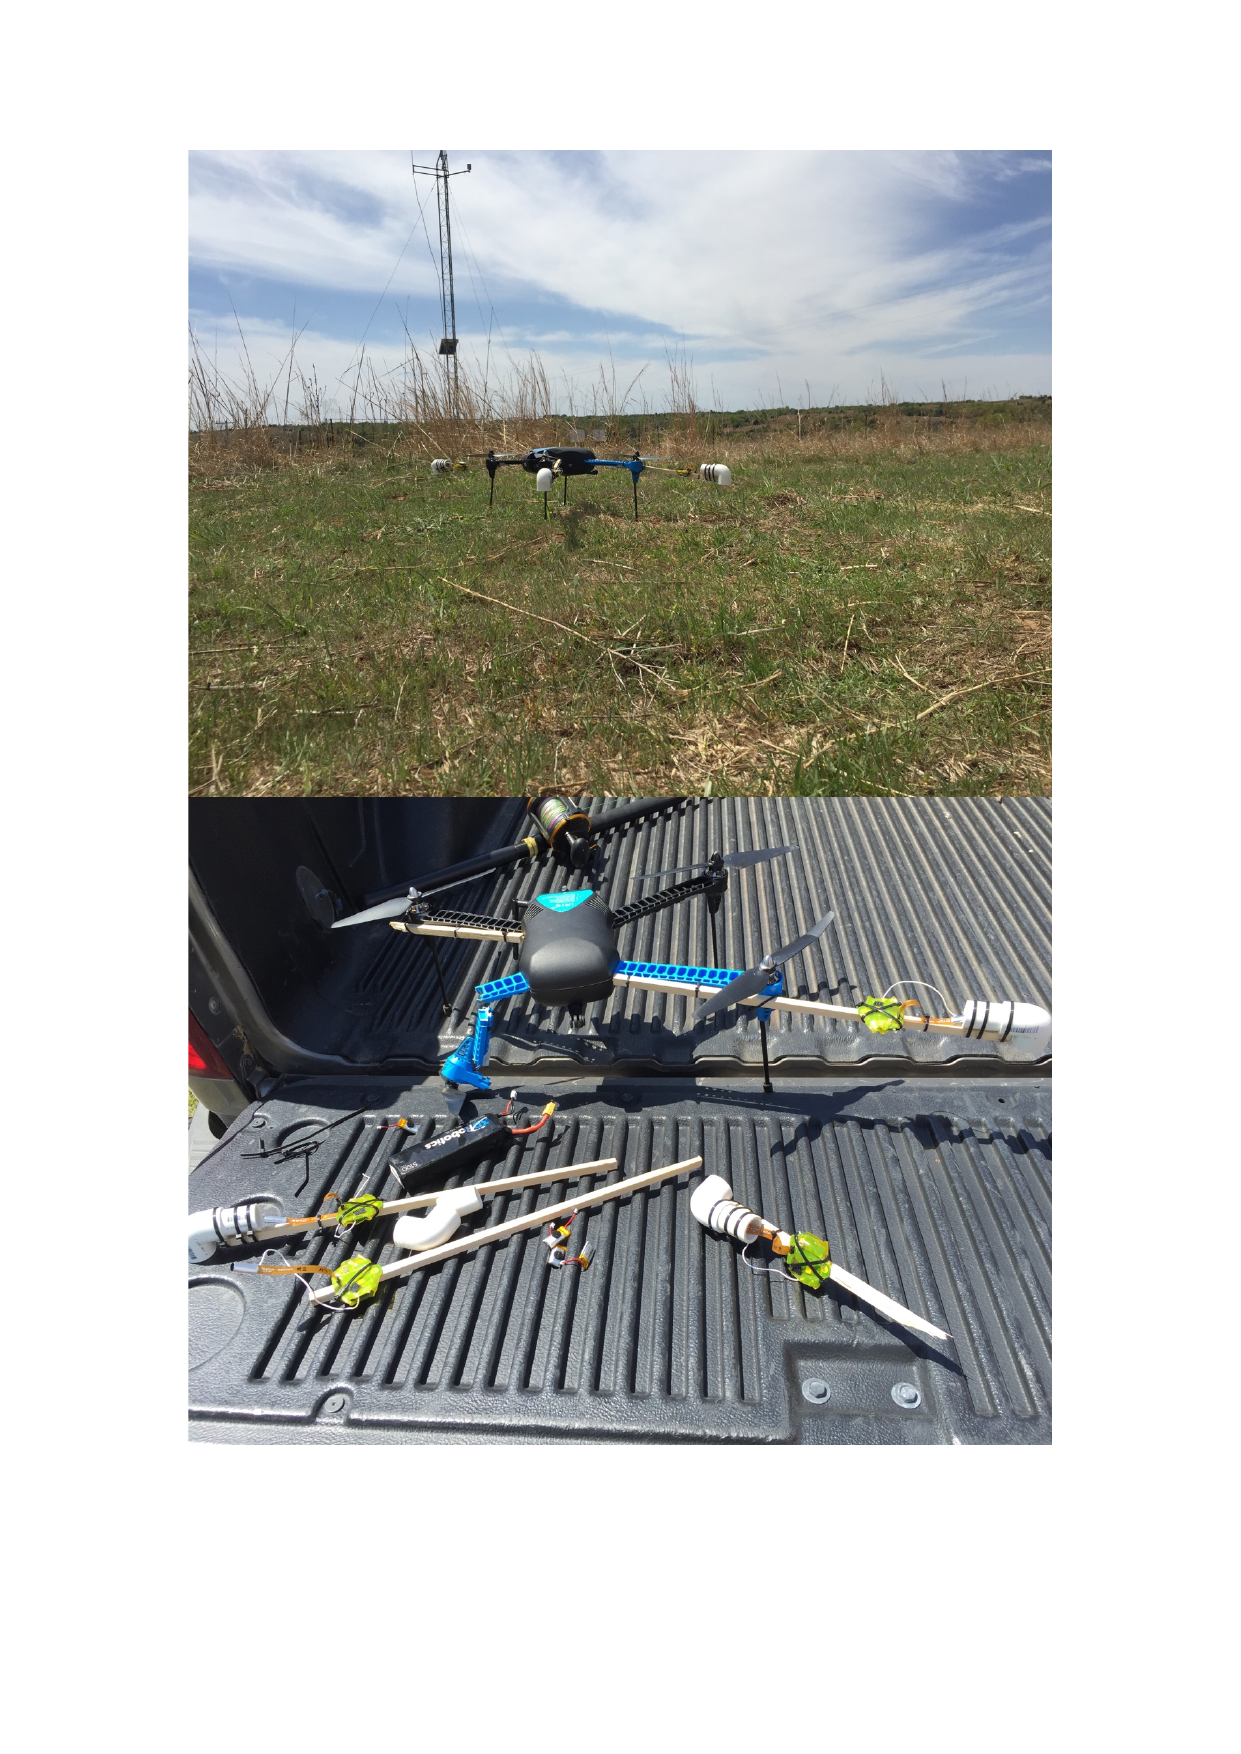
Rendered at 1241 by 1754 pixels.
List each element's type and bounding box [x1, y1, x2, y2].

picture [188, 150, 1052, 1445]
